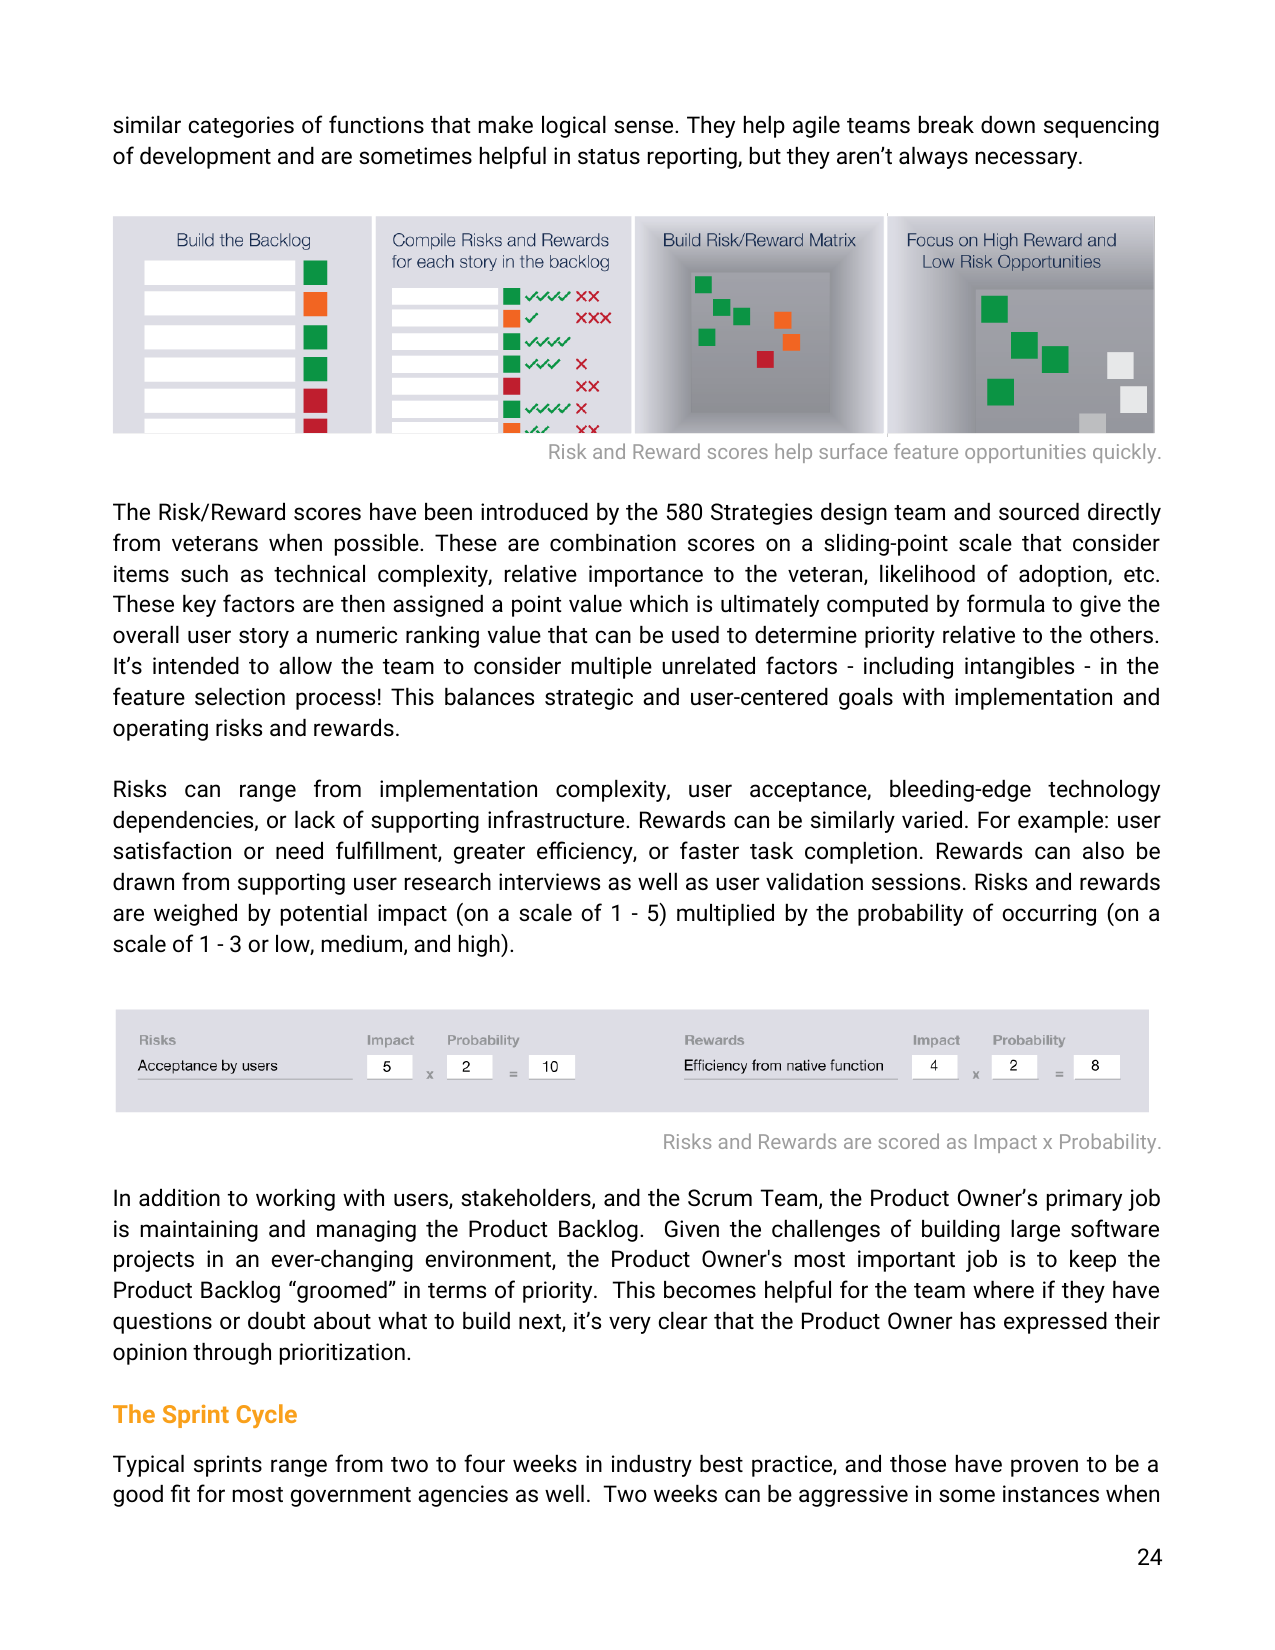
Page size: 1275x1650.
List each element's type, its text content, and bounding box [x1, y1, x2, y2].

text The Risk/Reward scores have been introduced by the 580 Strategies design team and sourced directly from veterans when possible. These are combination scores on a sliding-point scale that consider items such as technical complexity, relative importance to the veteran, likelihood of adoption, etc. These key factors are then assigned a point value which is ultimately computed by formula to give the overall user story a numeric ranking value that can be used to determine priority relative to the others. It’s intended to allow the team to consider multiple unrelated factors - including intangibles - in the feature selection process! This balances strategic and user-centered goals with implementation and operating risks and rewards. [112, 499, 1162, 742]
subtitle The Sprint Cycle [112, 1401, 1162, 1430]
picture [112, 205, 1163, 437]
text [112, 1451, 1162, 1508]
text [112, 112, 1162, 170]
text Risks and Rewards are scored as Impact x Probability. [112, 1130, 1162, 1154]
picture [112, 992, 1163, 1126]
text In addition to working with users, stakeholders, and the Scrum Team, the Product Owner’s primary job is maintaining and managing the Product Backlog. Given the challenges of building large software projects in an ever-changing environment, the Product Owner's most important job is to keep the Product Backlog “groomed” in terms of priority. This becomes helpful for the team where if they have questions or doubt about what to build next, it’s very clear that the Product Owner has expressed their opinion through prioritization. [112, 1185, 1162, 1366]
text Risk and Reward scores help surface feature opportunities quickly. [112, 440, 1162, 464]
text Risks can range from implementation complexity, user acceptance, bleeding-edge technology dependencies, or lack of supporting infrastructure. Rewards can be similarly varied. For example: user satisfaction or need fulfillment, greater efficiency, or faster task completion. Rewards can also be drawn from supporting user research interviews as well as user validation sessions. Risks and rewards are weighed by potential impact (on a scale of 1 - 5) multiplied by the probability of occurring (on a scale of 1 - 3 or low, medium, and high). [112, 777, 1162, 958]
